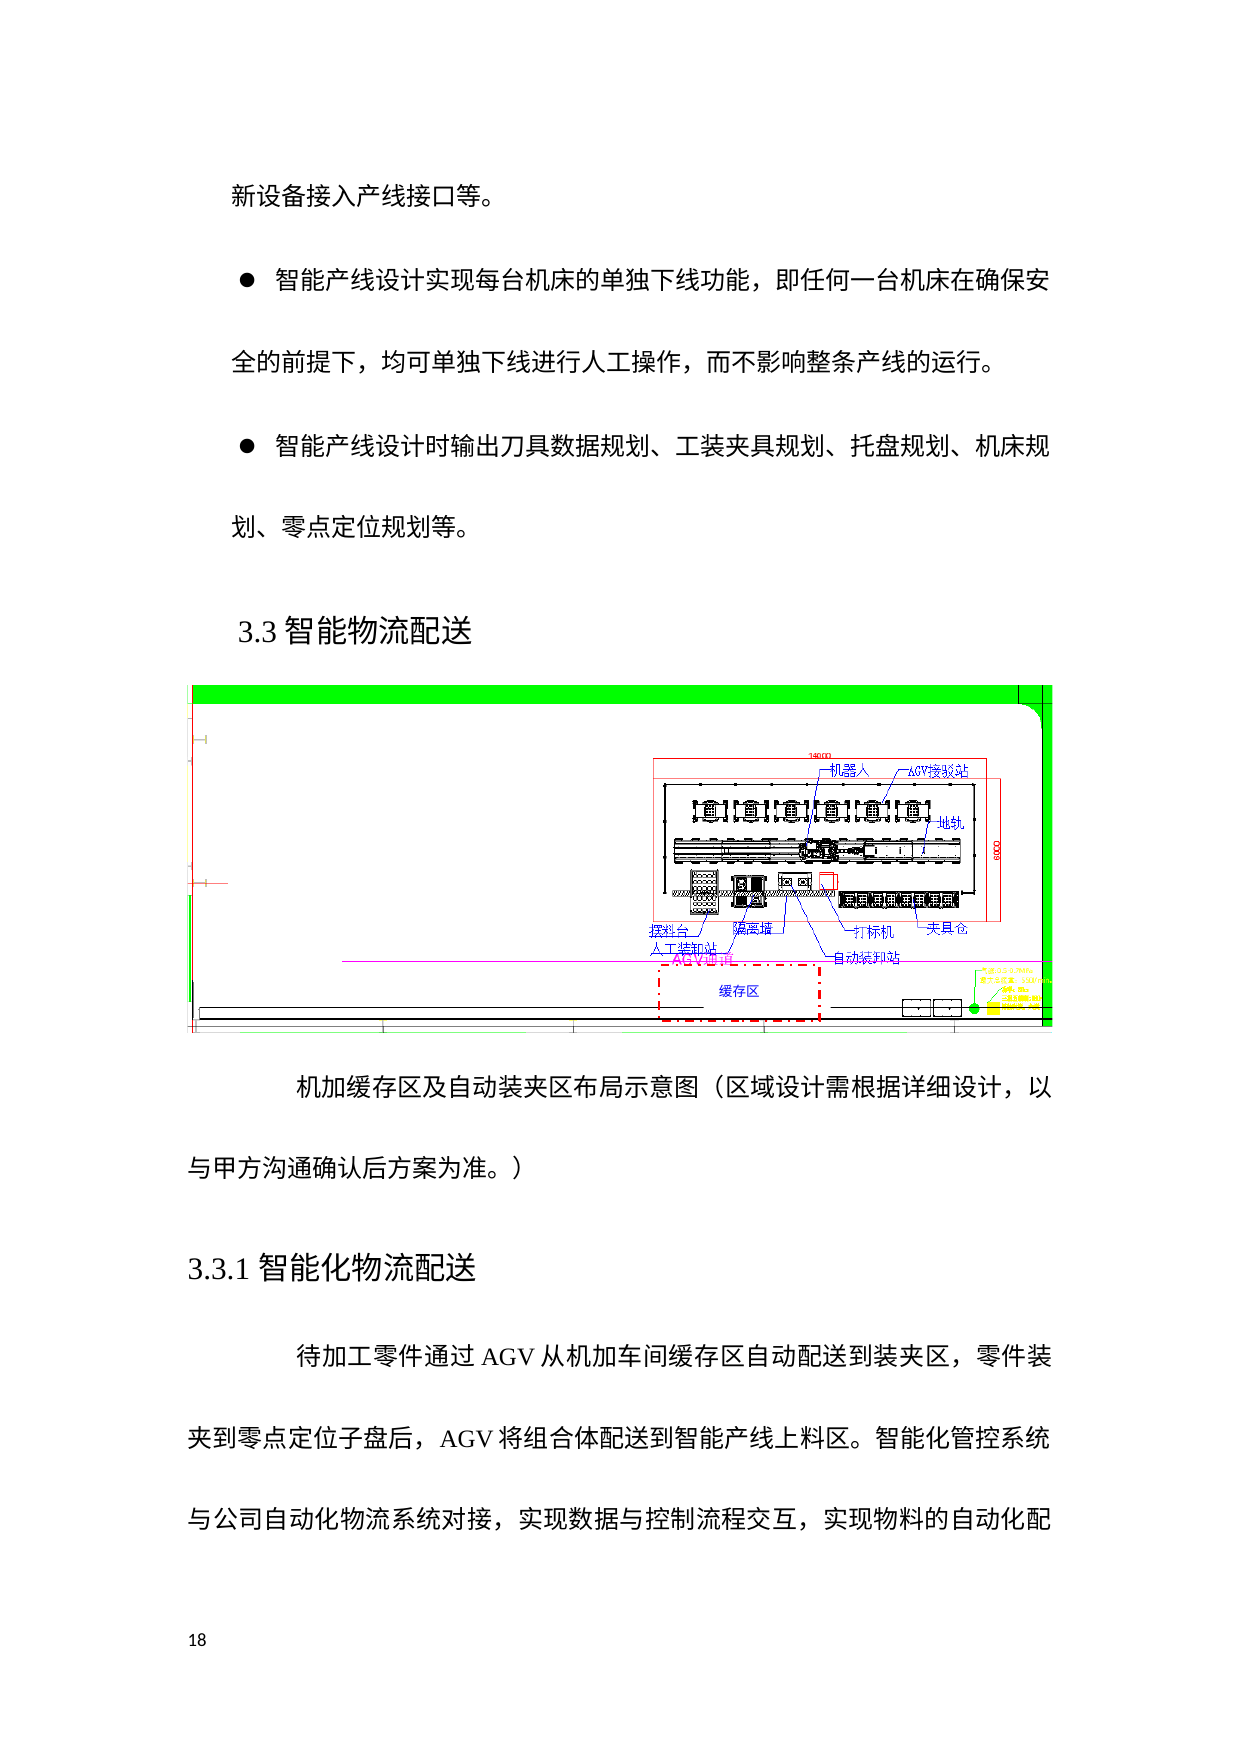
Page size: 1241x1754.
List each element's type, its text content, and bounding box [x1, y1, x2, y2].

text 机加缓存区及自动装夹区布局示意图（区域设计需根据详细设计，以与甲方沟通确认后方案为准。） [187, 1053, 1053, 1199]
subtitle 智能物流配送 [187, 597, 1053, 662]
subtitle 智能化物流配送 [187, 1234, 1053, 1299]
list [231, 162, 1053, 227]
list 智能产线设计实现每台机床的单独下线功能，即任何一台机床在确保安全的前提下，均可单独下线进行人工操作，而不影响整条产线的运行。 [231, 246, 1053, 393]
picture [187, 685, 1053, 1033]
list 智能产线设计时输出刀具数据规划、工装夹具规划、托盘规划、机床规划、零点定位规划等。 [231, 412, 1053, 558]
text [187, 1322, 1053, 1550]
